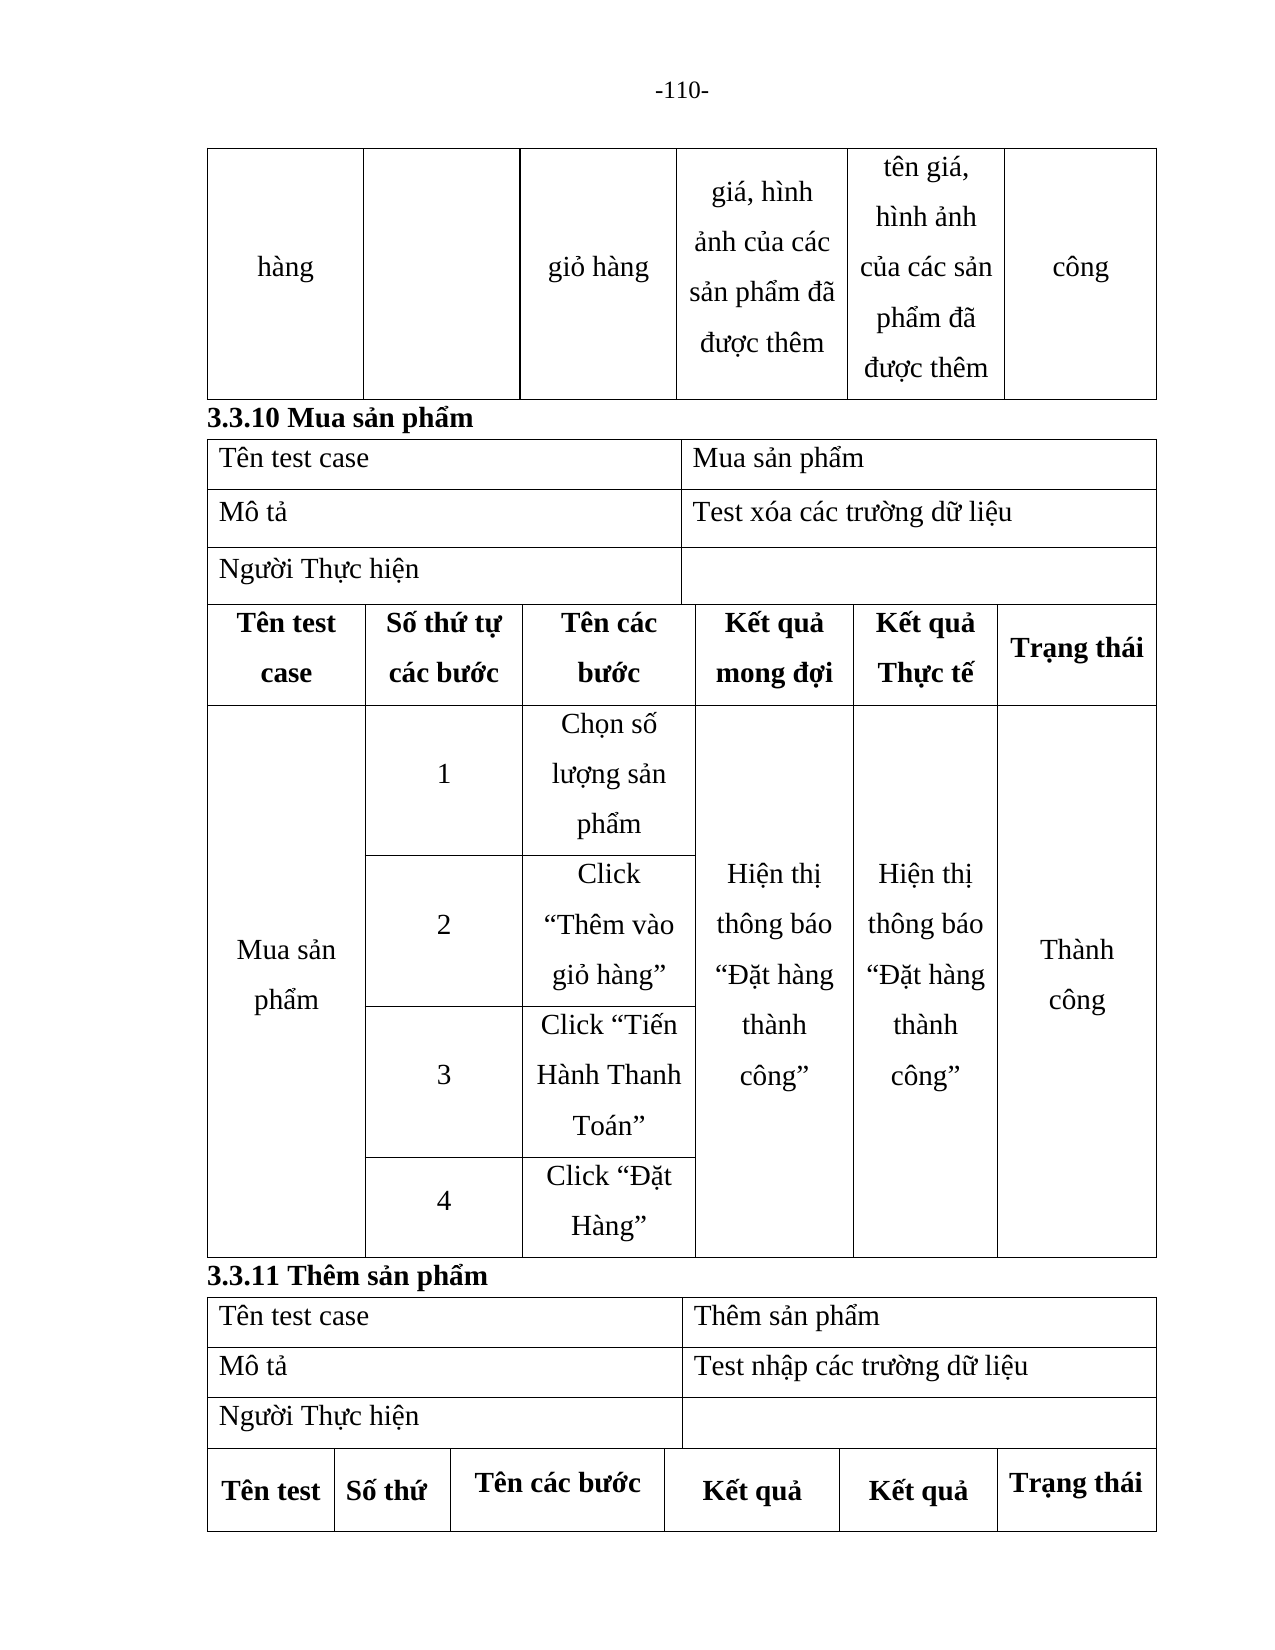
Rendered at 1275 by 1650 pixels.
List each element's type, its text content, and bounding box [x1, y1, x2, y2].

table_cell Hiện thị thông báo “Đặt hàng thành công” [854, 706, 997, 1257]
table_cell Tên các bước [451, 1449, 664, 1531]
table_cell Click “Thêm vào giỏ hàng” [523, 856, 695, 1006]
table_cell Người Thực hiện [208, 548, 681, 604]
subtitle 3.3.11 Thêm sản phẩm [207, 1258, 1157, 1292]
table_cell Người Thực hiện [208, 1398, 682, 1448]
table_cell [848, 149, 1004, 399]
table_cell [683, 1398, 1156, 1448]
table_cell Test nhập các trường dữ liệu [683, 1348, 1156, 1397]
table_header Mua sản phẩm [682, 440, 1156, 489]
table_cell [677, 149, 847, 399]
table_cell 4 [366, 1158, 522, 1257]
table_cell 3 [366, 1007, 522, 1157]
table_cell 1 [366, 706, 522, 855]
table_cell Kết quả mong đợi [665, 1449, 839, 1531]
table_cell [682, 548, 1156, 604]
table_cell 2 [366, 856, 522, 1006]
table_cell Trạng thái [998, 1449, 1156, 1531]
table_cell Chọn số lượng sản phẩm [523, 706, 695, 855]
table_cell Kết quả Thực tế [840, 1449, 997, 1531]
table_cell Số thứ tự các bước [366, 605, 522, 705]
subtitle 3.3.10 Mua sản phẩm [207, 400, 1157, 434]
table_cell Kết quả Thực tế [854, 605, 997, 705]
table_header Tên test case [208, 440, 681, 489]
table_cell Tên test case [208, 1449, 334, 1531]
table_cell Thành công [1005, 149, 1156, 399]
table_cell Số thứ tự các bước [335, 1449, 450, 1531]
table_cell Tên các bước [523, 605, 695, 705]
table_cell Test xóa các trường dữ liệu [682, 490, 1156, 547]
table_cell Click “Đặt Hàng” [523, 1158, 695, 1257]
table_cell Click “Tiến Hành Thanh Toán” [523, 1007, 695, 1157]
table_cell Mô tả [208, 490, 681, 547]
table_cell Xem giỏ hàng [208, 149, 363, 399]
table_cell Thành công [998, 706, 1156, 1257]
table_cell Tên test case [208, 605, 365, 705]
table_header Tên test case [208, 1298, 682, 1347]
table_cell Trạng thái [998, 605, 1156, 705]
table_cell Hiện thị thông báo “Đặt hàng thành công” [696, 706, 853, 1257]
table_cell Mua sản phẩm [208, 706, 365, 1257]
table_cell 1 [364, 149, 519, 399]
table_cell Kết quả mong đợi [696, 605, 853, 705]
table_cell Mô tả [208, 1348, 682, 1397]
table_header Thêm sản phẩm [683, 1298, 1156, 1347]
table_cell Click vào giỏ hàng [521, 149, 676, 399]
